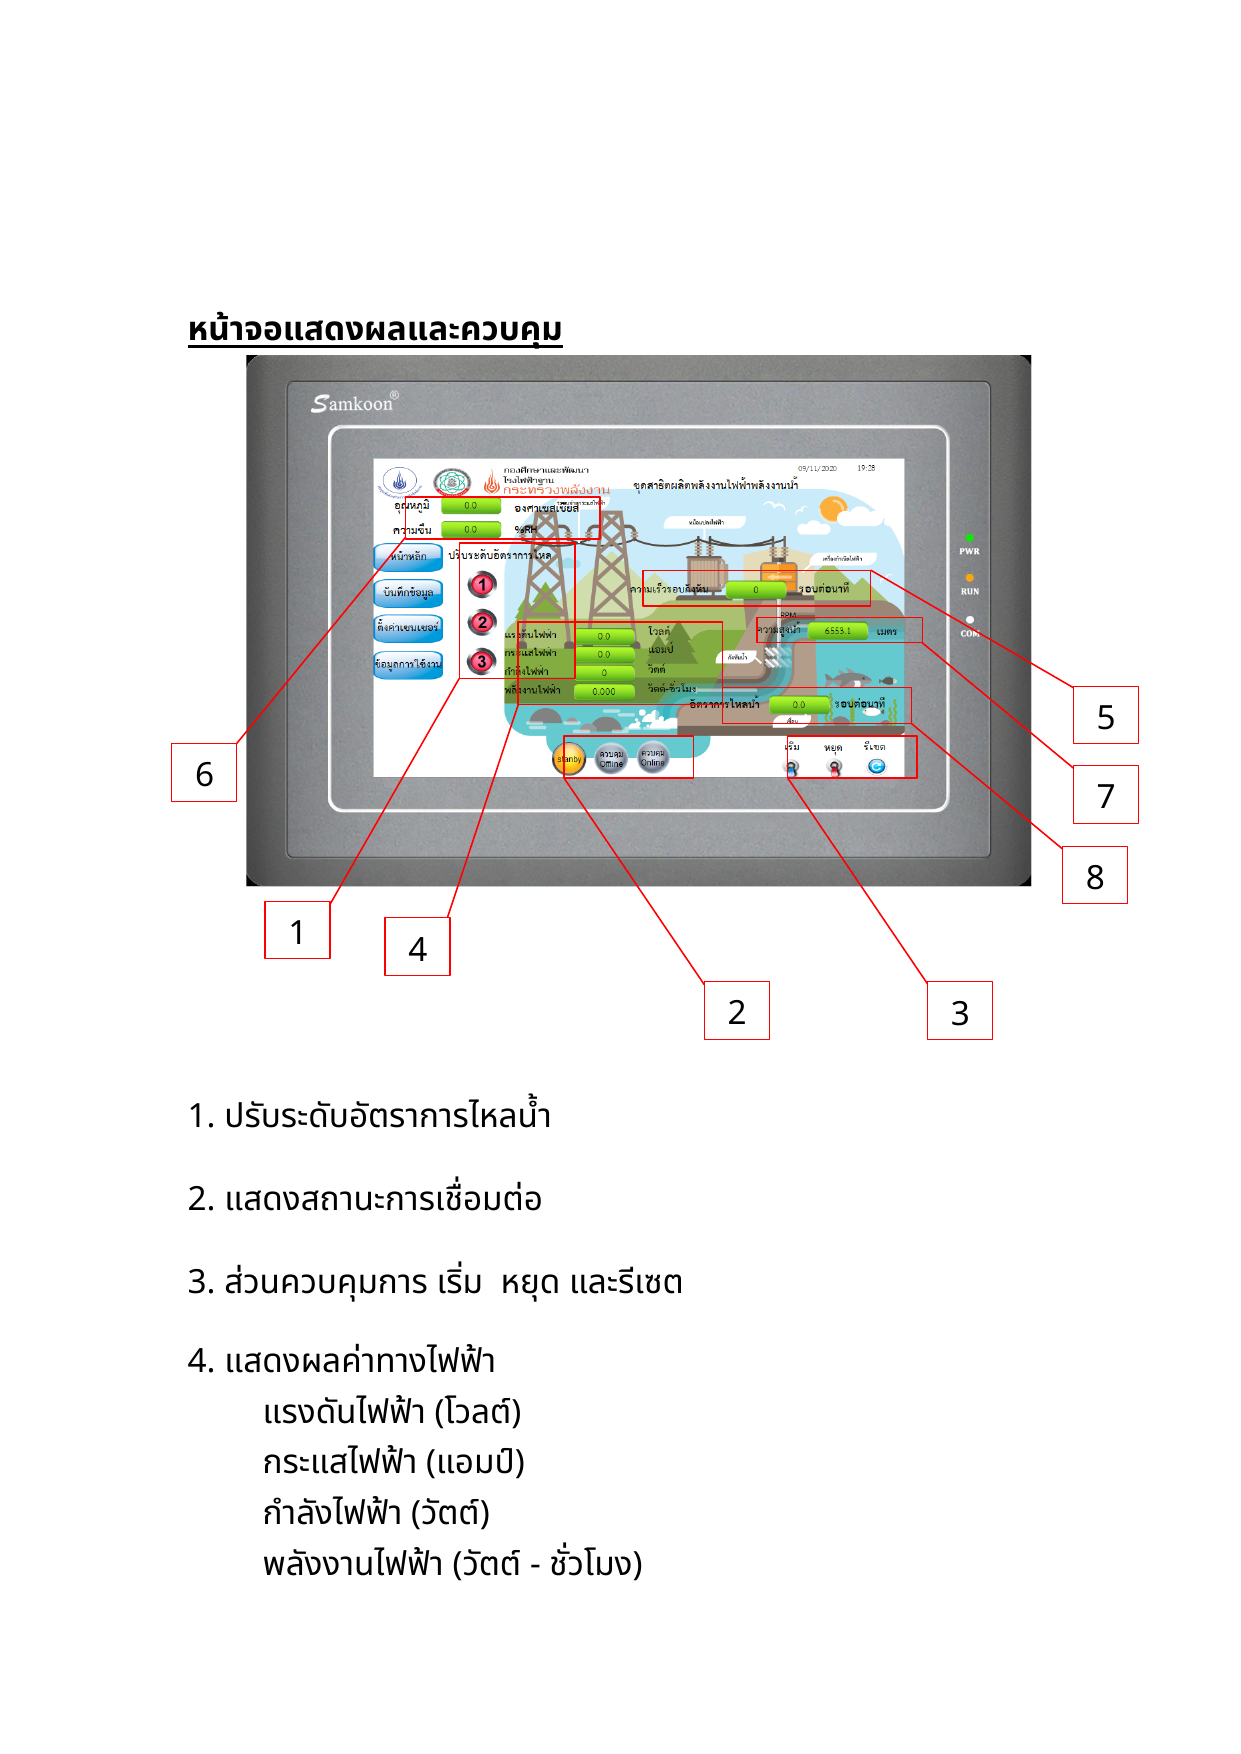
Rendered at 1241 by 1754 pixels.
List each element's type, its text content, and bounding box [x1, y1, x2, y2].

picture [788, 737, 916, 777]
text 3. ส่วนควบคุมการ เริ่ม หยุด และรีเซต [187, 1258, 1090, 1308]
text 2. แสดงสถานะการเชื่อมต่อ [187, 1175, 1090, 1225]
picture [406, 498, 599, 538]
text หน้าจอแสดงผลและควบคุม [187, 305, 1090, 355]
text 4. แสดงผลค่าทางไฟฟ้า [187, 1337, 1090, 1387]
picture [459, 705, 1032, 887]
picture [246, 355, 1032, 887]
text กำลังไฟฟ้า (วัตต์) [187, 1489, 1090, 1539]
picture [565, 737, 693, 777]
picture [519, 623, 722, 704]
text พลังงานไฟฟ้า (วัตต์ - ชั่วโมง) [187, 1539, 1090, 1590]
picture [758, 618, 922, 642]
text กระแสไฟฟ้า (แอมป์) [187, 1438, 1090, 1489]
picture [519, 623, 574, 678]
picture [460, 544, 574, 678]
picture [644, 571, 870, 605]
text แรงดันไฟฟ้า (โวลต์) [187, 1387, 1090, 1438]
picture [723, 688, 911, 723]
text 1. ปรับระดับอัตราการไหลน้ำ [187, 1092, 1090, 1142]
picture [342, 679, 517, 887]
